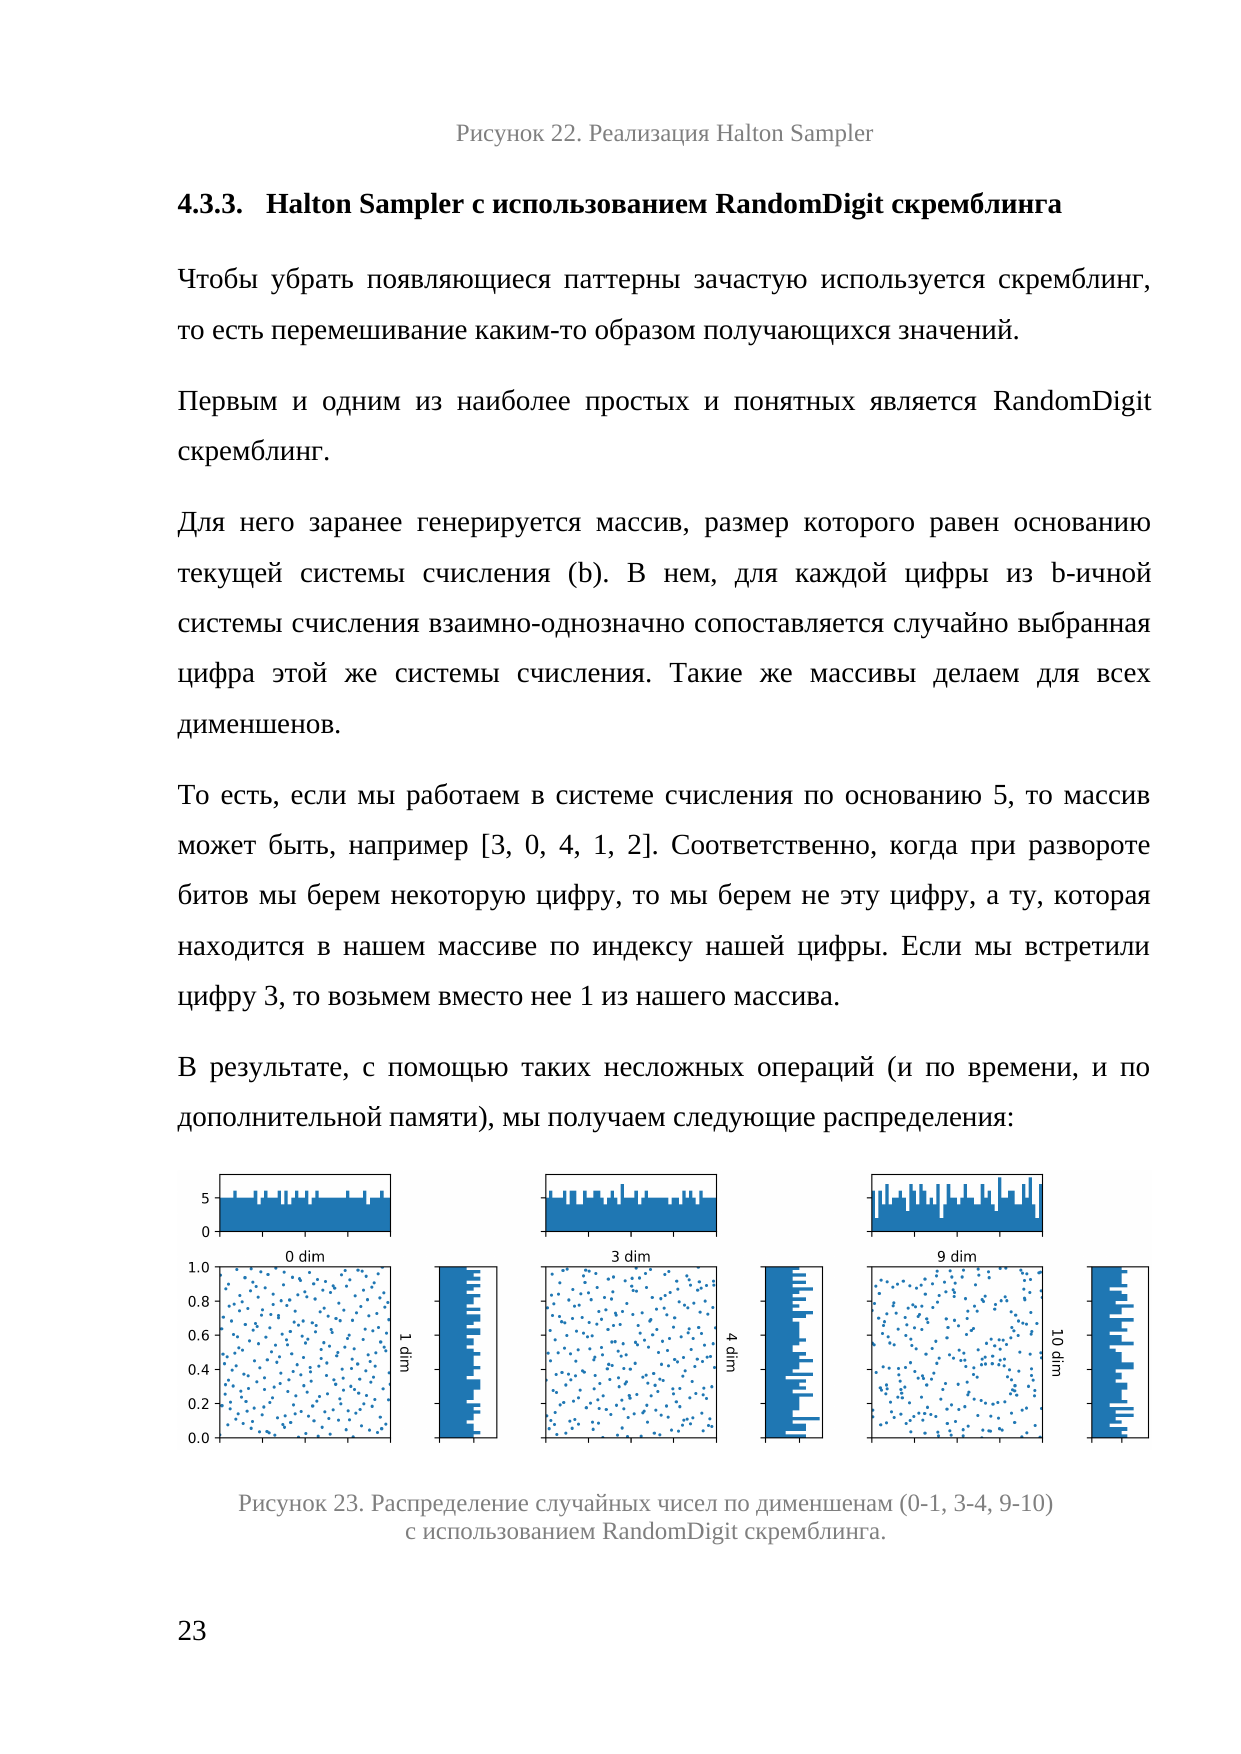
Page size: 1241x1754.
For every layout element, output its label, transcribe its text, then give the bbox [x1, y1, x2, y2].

text с использованием RandomDigit скремблинга. [140, 1516, 1152, 1545]
text Чтобы убрать появляющиеся паттерны зачастую используется скремблинг, то есть перемешивание каким-то образом получающихся значений. [177, 262, 1152, 345]
text Первым и одним из наиболее простых и понятных является RandomDigit скремблинг. [177, 383, 1152, 467]
picture [177, 1170, 1152, 1450]
text Рисунок 22. Реализация Halton Sampler [177, 118, 1152, 147]
text Для него заранее генерируется массив, размер которого равен основанию текущей системы счисления (b). В нем, для каждой цифры из b-ичной системы счисления взаимно-однозначно сопоставляется случайно выбранная цифра этой же системы счисления. Такие же массивы делаем для всех дименшенов. [177, 504, 1152, 739]
text Рисунок 23. Распределение случайных чисел по дименшенам (0-1, 3-4, 9-10) [140, 1488, 1152, 1516]
subtitle Halton Sampler с использованием RandomDigit скремблинга [177, 186, 1152, 220]
text То есть, если мы работаем в системе счисления по основанию 5, то массив может быть, например [3, 0, 4, 1, 2]. Соответственно, когда при развороте битов мы берем некоторую цифру, то мы берем не эту цифру, а ту, которая находится в нашем массиве по индексу нашей цифры. Если мы встретили цифру 3, то возьмем вместо нее 1 из нашего массива. [177, 777, 1152, 1012]
text В результате, с помощью таких несложных операций (и по времени, и по дополнительной памяти), мы получаем следующие распределения: [177, 1049, 1152, 1133]
